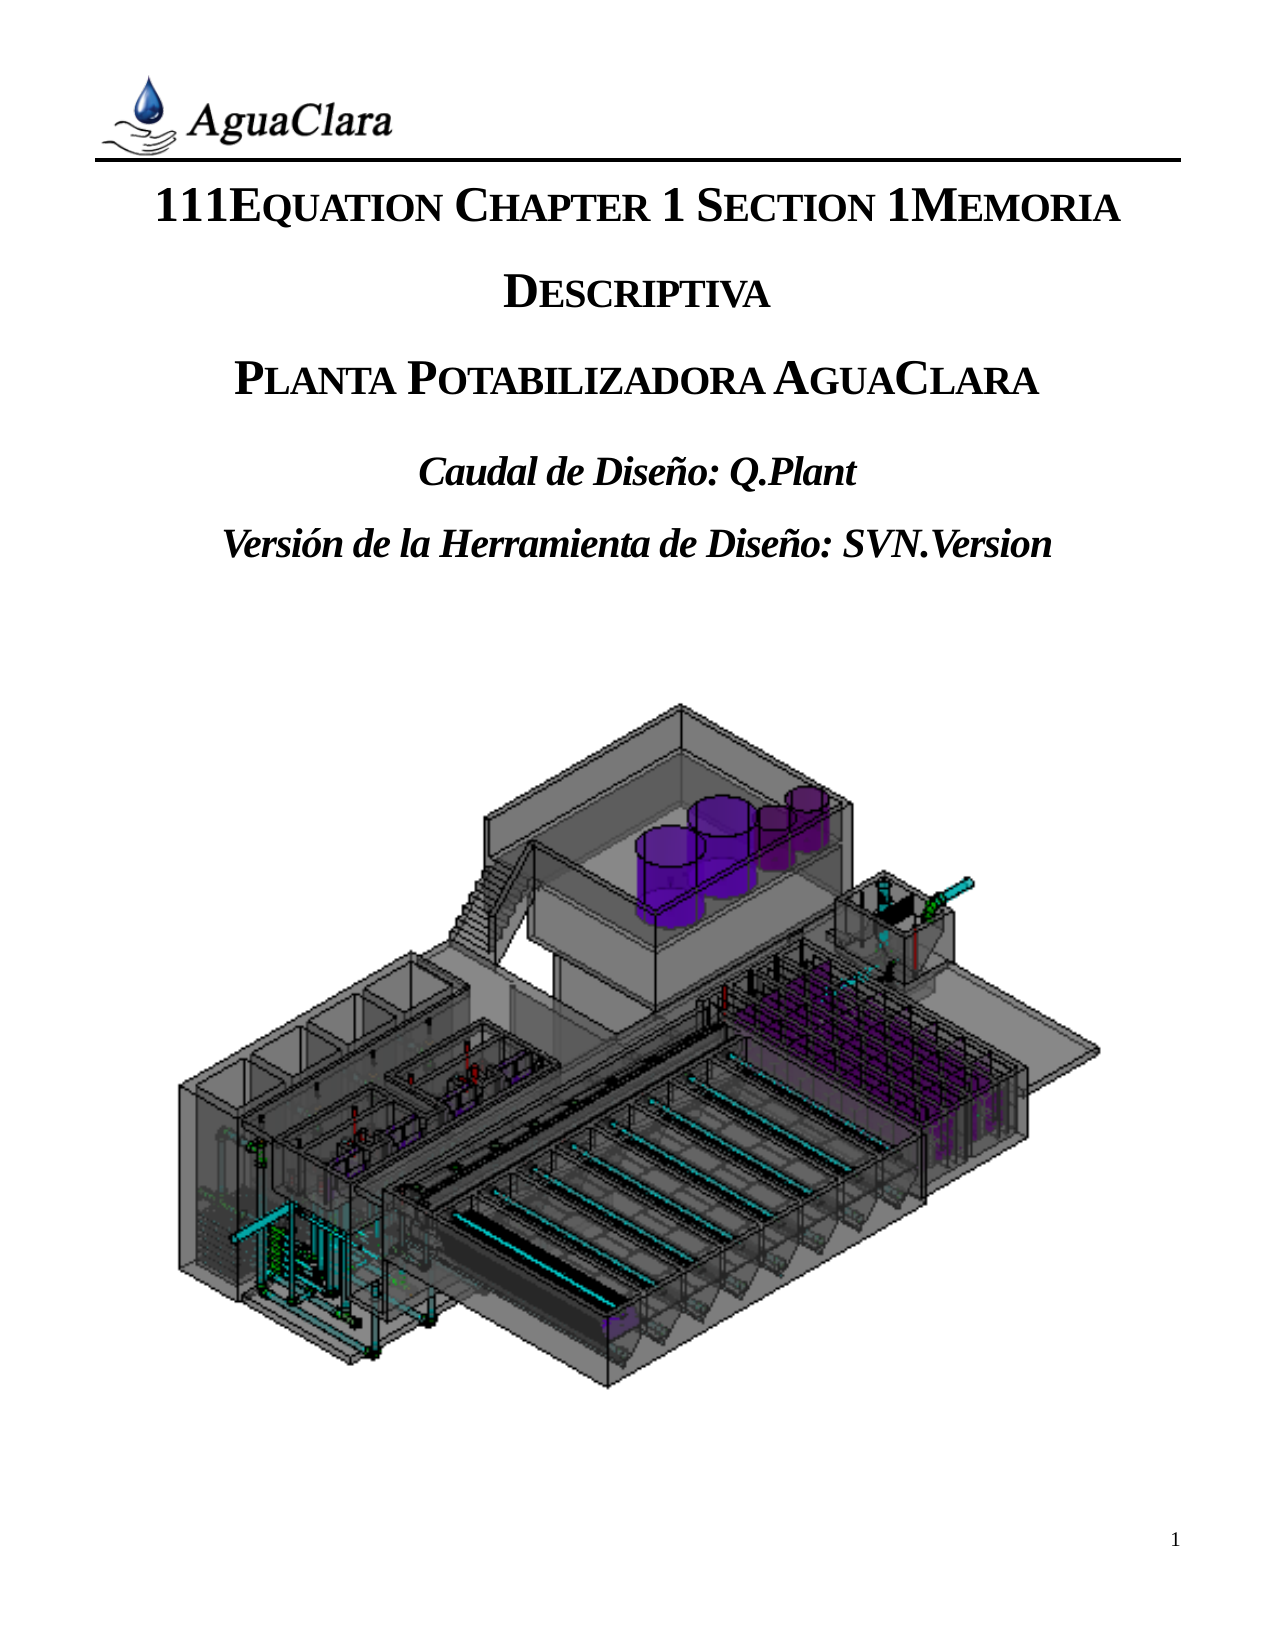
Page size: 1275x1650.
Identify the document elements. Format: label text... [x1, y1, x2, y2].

title Memoria Descriptiva [94, 175, 1181, 319]
picture [94, 75, 412, 158]
picture [161, 688, 1114, 1395]
title Planta Potabilizadora AguaClara [94, 347, 1181, 405]
title Caudal de Diseño: Q.Plant [94, 446, 1181, 494]
title Versión de la Herramienta de Diseño: SVN.Version [94, 518, 1181, 566]
